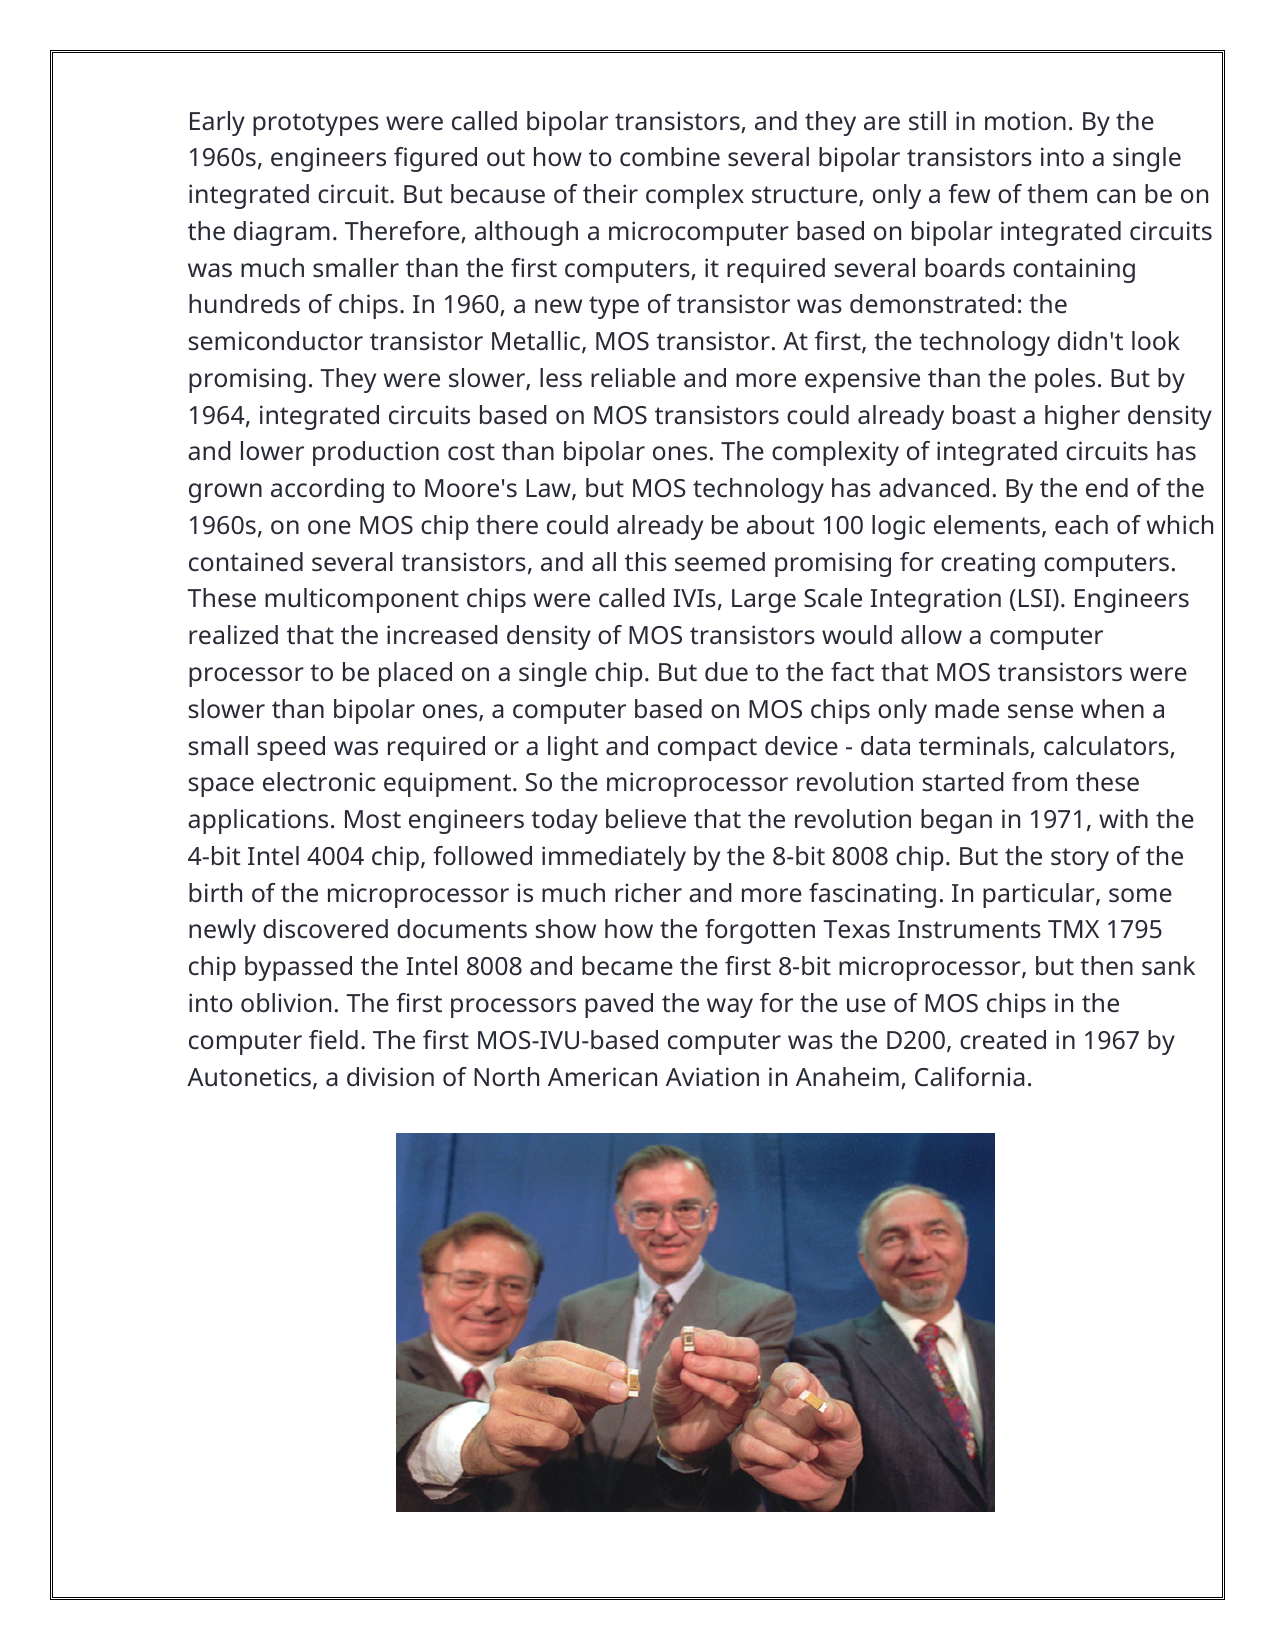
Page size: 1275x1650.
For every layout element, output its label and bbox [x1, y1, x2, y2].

picture [396, 1133, 995, 1512]
list [187, 103, 1219, 1093]
